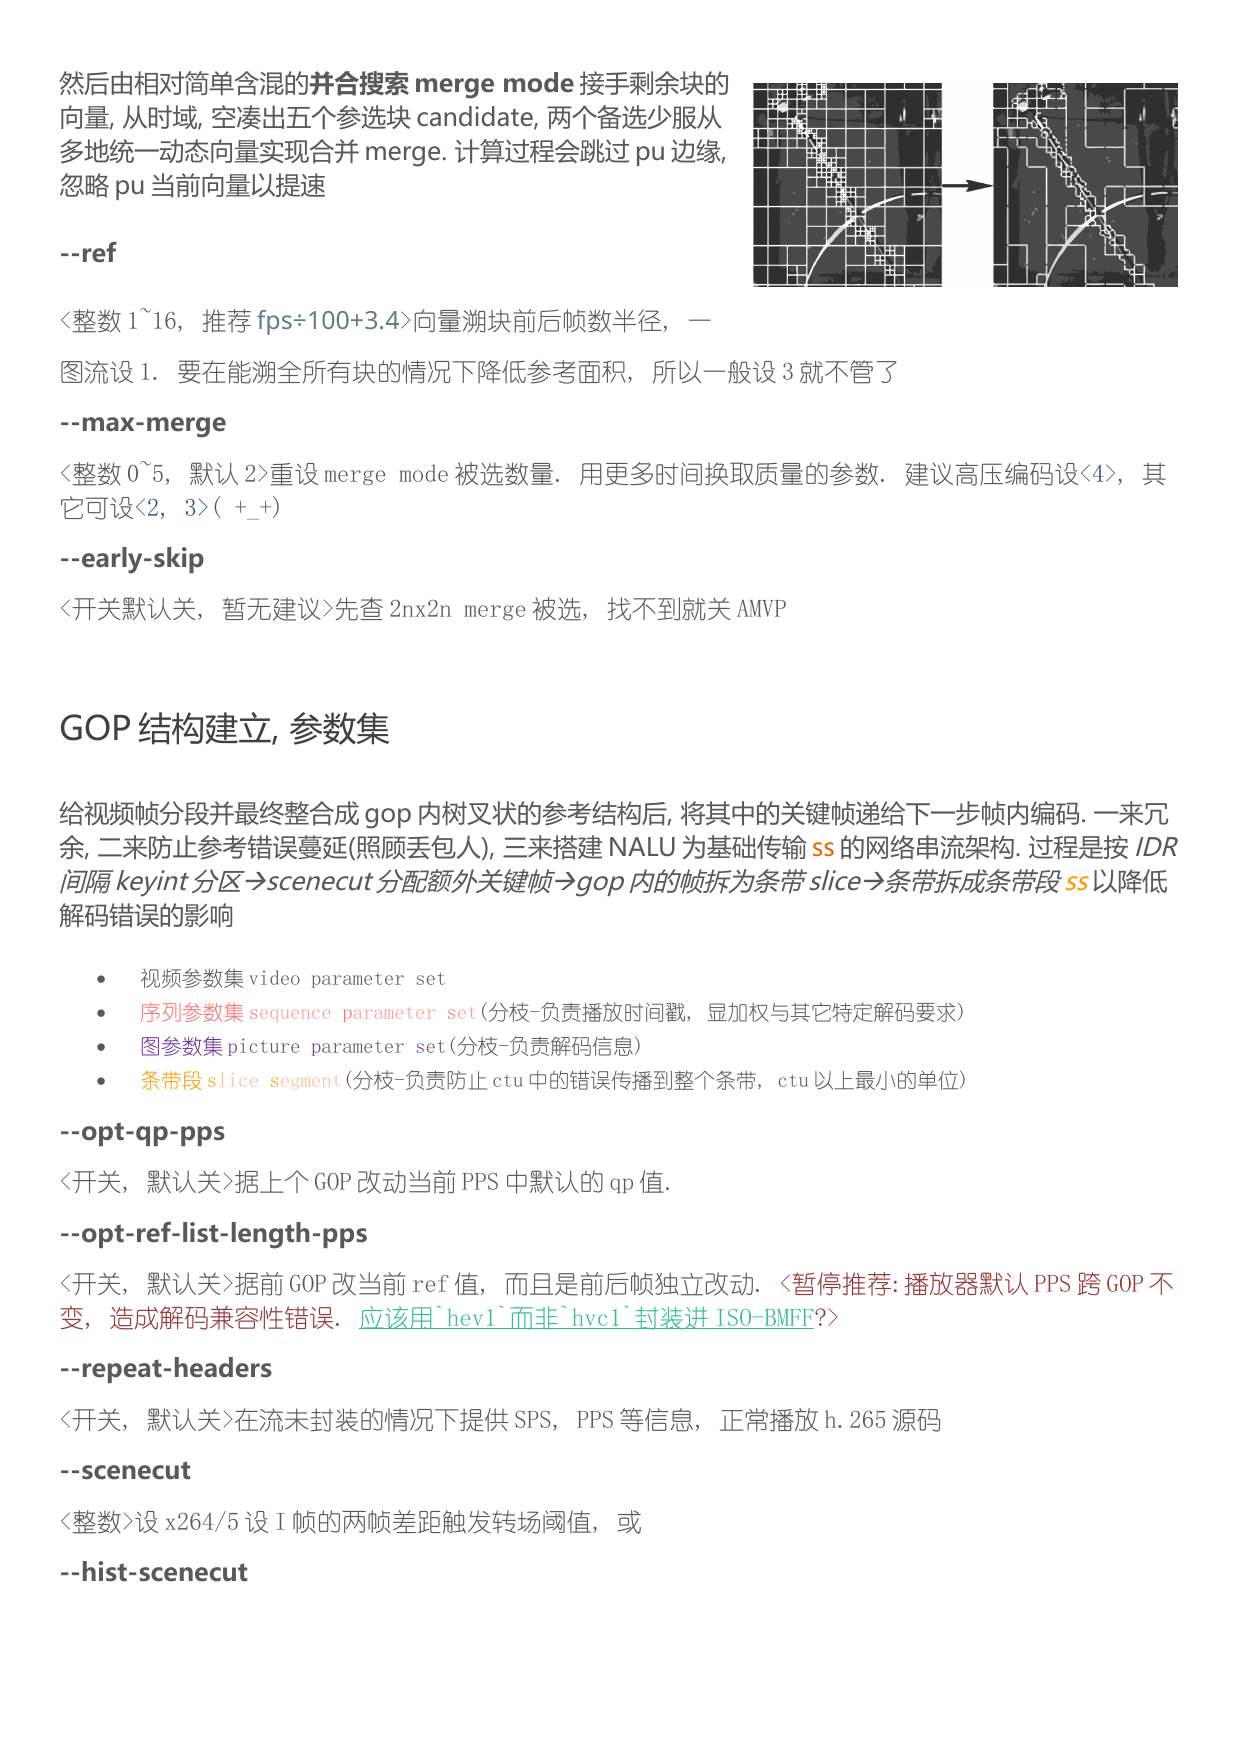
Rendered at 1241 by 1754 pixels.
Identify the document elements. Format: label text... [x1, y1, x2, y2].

text <整数>设x264/5设I帧的两帧差距触发转场阈值, 或 [59, 1504, 1181, 1538]
text --scenecut [59, 1453, 1181, 1487]
text --repeat-headers [59, 1351, 1181, 1385]
text <开关, 默认关>在流未封装的情况下提供SPS, PPS等信息, 正常播放h.265源码 [59, 1402, 1181, 1436]
text 条带段slice segment(分枝-负责防止ctu中的错误传播到整个条带, ctu以上最小的单位) [96, 1062, 1181, 1096]
text 给视频帧分段并最终整合成gop内树叉状的参考结构后, 将其中的关键帧递给下一步帧内编码. 一来冗余, 二来防止参考错误蔓延(照顾丢包人), 三来搭建NALU为基础传输ss的网络串流架构. 过程是按IDR间隔keyint分区scenecut分配额外关键帧gop内的帧拆为条带slice条带拆成条带段ss以降低解码错误的影响 [59, 795, 1181, 931]
text --opt-ref-list-length-pps [59, 1215, 1181, 1249]
text --hist-scenecut [59, 1555, 1181, 1589]
text 序列参数集sequence parameter set(分枝-负责播放时间戳, 显加权与其它特定解码要求) [96, 994, 1181, 1028]
text 然后由相对简单含混的并合搜索merge mode接手剩余块的向量, 从时域, 空凑出五个参选块candidate, 两个备选少服从多地统一动态向量实现合并merge. 计算过程会跳过pu边缘, 忽略pu当前向量以提速 [59, 65, 1181, 201]
text --ref [59, 235, 753, 269]
text --early-skip [59, 541, 1181, 575]
text 图参数集picture parameter set(分枝-负责解码信息) [96, 1028, 1181, 1062]
text <开关, 默认关>据上个GOP改动当前PPS中默认的qp值. [59, 1164, 1181, 1198]
text 视频参数集video parameter set [96, 960, 1181, 994]
text <整数0~5, 默认2>重设merge mode被选数量. 用更多时间换取质量的参数. 建议高压编码设<4>, 其它可设<2, 3>( +_+) [59, 456, 1181, 524]
subtitle GOP结构建立, 参数集 [59, 693, 1181, 761]
text <整数1~16, 推荐fps÷100+3.4>向量溯块前后帧数半径, 一图流设1. 要在能溯全所有块的情况下降低参考面积, 所以一般设3就不管了 [59, 286, 1181, 388]
text --max-merge [59, 405, 1181, 439]
text <开关, 默认关>据前GOP改当前ref值, 而且是前后帧独立改动. <暂停推荐: 播放器默认PPS跨GOP不变, 造成解码兼容性错误. 应该用`hev1`而非`hvc1`封装进ISO-BMFF?> [59, 1266, 1181, 1334]
text <开关默认关, 暂无建议>先查2nx2n merge被选, 找不到就关AMVP [59, 592, 1181, 626]
text --opt-qp-pps [59, 1113, 1181, 1147]
picture [753, 83, 1178, 287]
